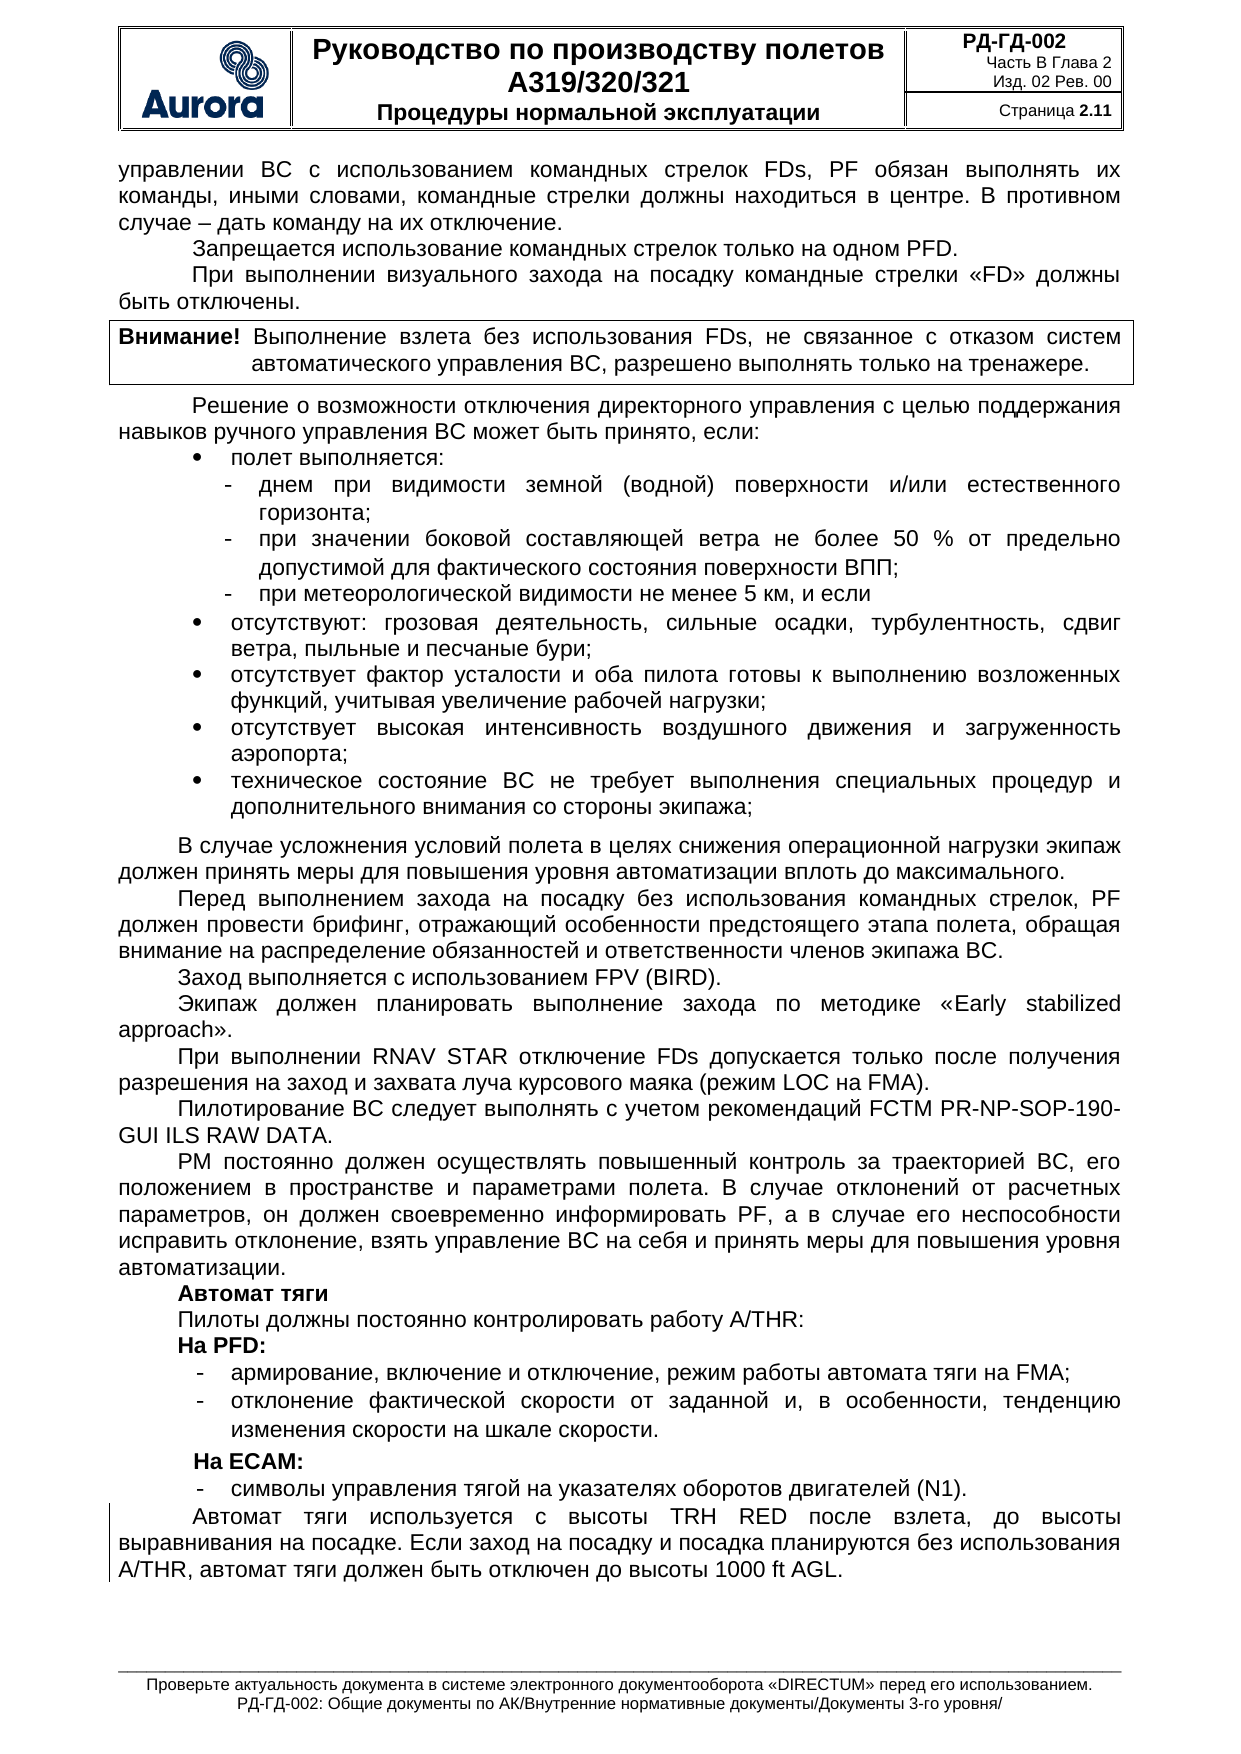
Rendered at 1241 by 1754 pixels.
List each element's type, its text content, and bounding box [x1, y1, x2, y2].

text PM постоянно должен осуществлять повышенный контроль за траекторией ВС, его положением в пространстве и параметрами полета. В случае отклонений от расчетных параметров, он должен своевременно информировать PF, а в случае его неспособности исправить отклонение, взять управление ВС на себя и принять меры для повышения уровня автоматизации. [118, 1148, 1121, 1280]
list отсутствуют: грозовая деятельность, сильные осадки, турбулентность, сдвиг ветра, пыльные и песчаные бури; [193, 608, 1121, 661]
text Автомат тяги используется с высоты TRH RED после взлета, до высоты выравнивания на посадке. Если заход на посадку и посадка планируются без использования A/THR, автомат тяги должен быть отключен до высоты 1000 ft AGL. [118, 1503, 1121, 1582]
list при значении боковой составляющей ветра не более 50 % от предельно допустимой для фактического состояния поверхности ВПП; [221, 525, 1121, 580]
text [118, 156, 1121, 235]
list армирование, включение и отключение, режим работы автомата тяги на FMA; [193, 1359, 1121, 1387]
picture [141, 39, 270, 118]
list техническое состояние ВС не требует выполнения специальных процедур и дополнительного внимания со стороны экипажа; [193, 767, 1121, 819]
list отклонение фактической скорости от заданной и, в особенности, тенденцию изменения скорости на шкале скорости. [193, 1387, 1121, 1442]
text При выполнении визуального захода на посадку командные стрелки «FD» должны быть отключены. [118, 261, 1121, 314]
text Автомат тяги [118, 1280, 1121, 1306]
list отсутствует высокая интенсивность воздушного движения и загруженность аэропорта; [193, 714, 1121, 767]
list полет выполняется: [193, 444, 1121, 471]
text На ECAM: [118, 1448, 1121, 1474]
text В случае усложнения условий полета в целях снижения операционной нагрузки экипаж должен принять меры для повышения уровня автоматизации вплоть до максимального. [118, 832, 1121, 884]
text Перед выполнением захода на посадку без использования командных стрелок, PF должен провести брифинг, отражающий особенности предстоящего этапа полета, обращая внимание на распределение обязанностей и ответственности членов экипажа ВС. [118, 884, 1121, 963]
list днем при видимости земной (водной) поверхности и/или естественного горизонта; [221, 471, 1121, 525]
text Заход выполняется с использованием FPV (BIRD). [118, 963, 1121, 990]
text Экипаж должен планировать выполнение захода по методике «Early stabilized approach». [118, 990, 1121, 1043]
text Пилоты должны постоянно контролировать работу A/THR: [118, 1306, 1121, 1332]
text Пилотирование ВС следует выполнять с учетом рекомендаций FCTM PR-NP-SOP-190-GUI ILS RAW DATA. [118, 1095, 1121, 1148]
list символы управления тягой на указателях оборотов двигателей (N1). [193, 1474, 1121, 1503]
text На PFD: [118, 1332, 1121, 1359]
text Внимание! Выполнение взлета без использования FDs, не связанное с отказом систем автоматического управления ВС, разрешено выполнять только на тренажере. [110, 321, 1133, 384]
list при метеорологической видимости не менее 5 км, и если [221, 580, 1121, 608]
text Решение о возможности отключения директорного управления с целью поддержания навыков ручного управления ВС может быть принято, если: [118, 392, 1121, 444]
text Запрещается использование командных стрелок только на одном PFD. [118, 235, 1121, 261]
text При выполнении RNAV STAR отключение FDs допускается только после получения разрешения на заход и захвата луча курсового маяка (режим LOC на FMA). [118, 1043, 1121, 1095]
list отсутствует фактор усталости и оба пилота готовы к выполнению возложенных функций, учитывая увеличение рабочей нагрузки; [193, 661, 1121, 714]
